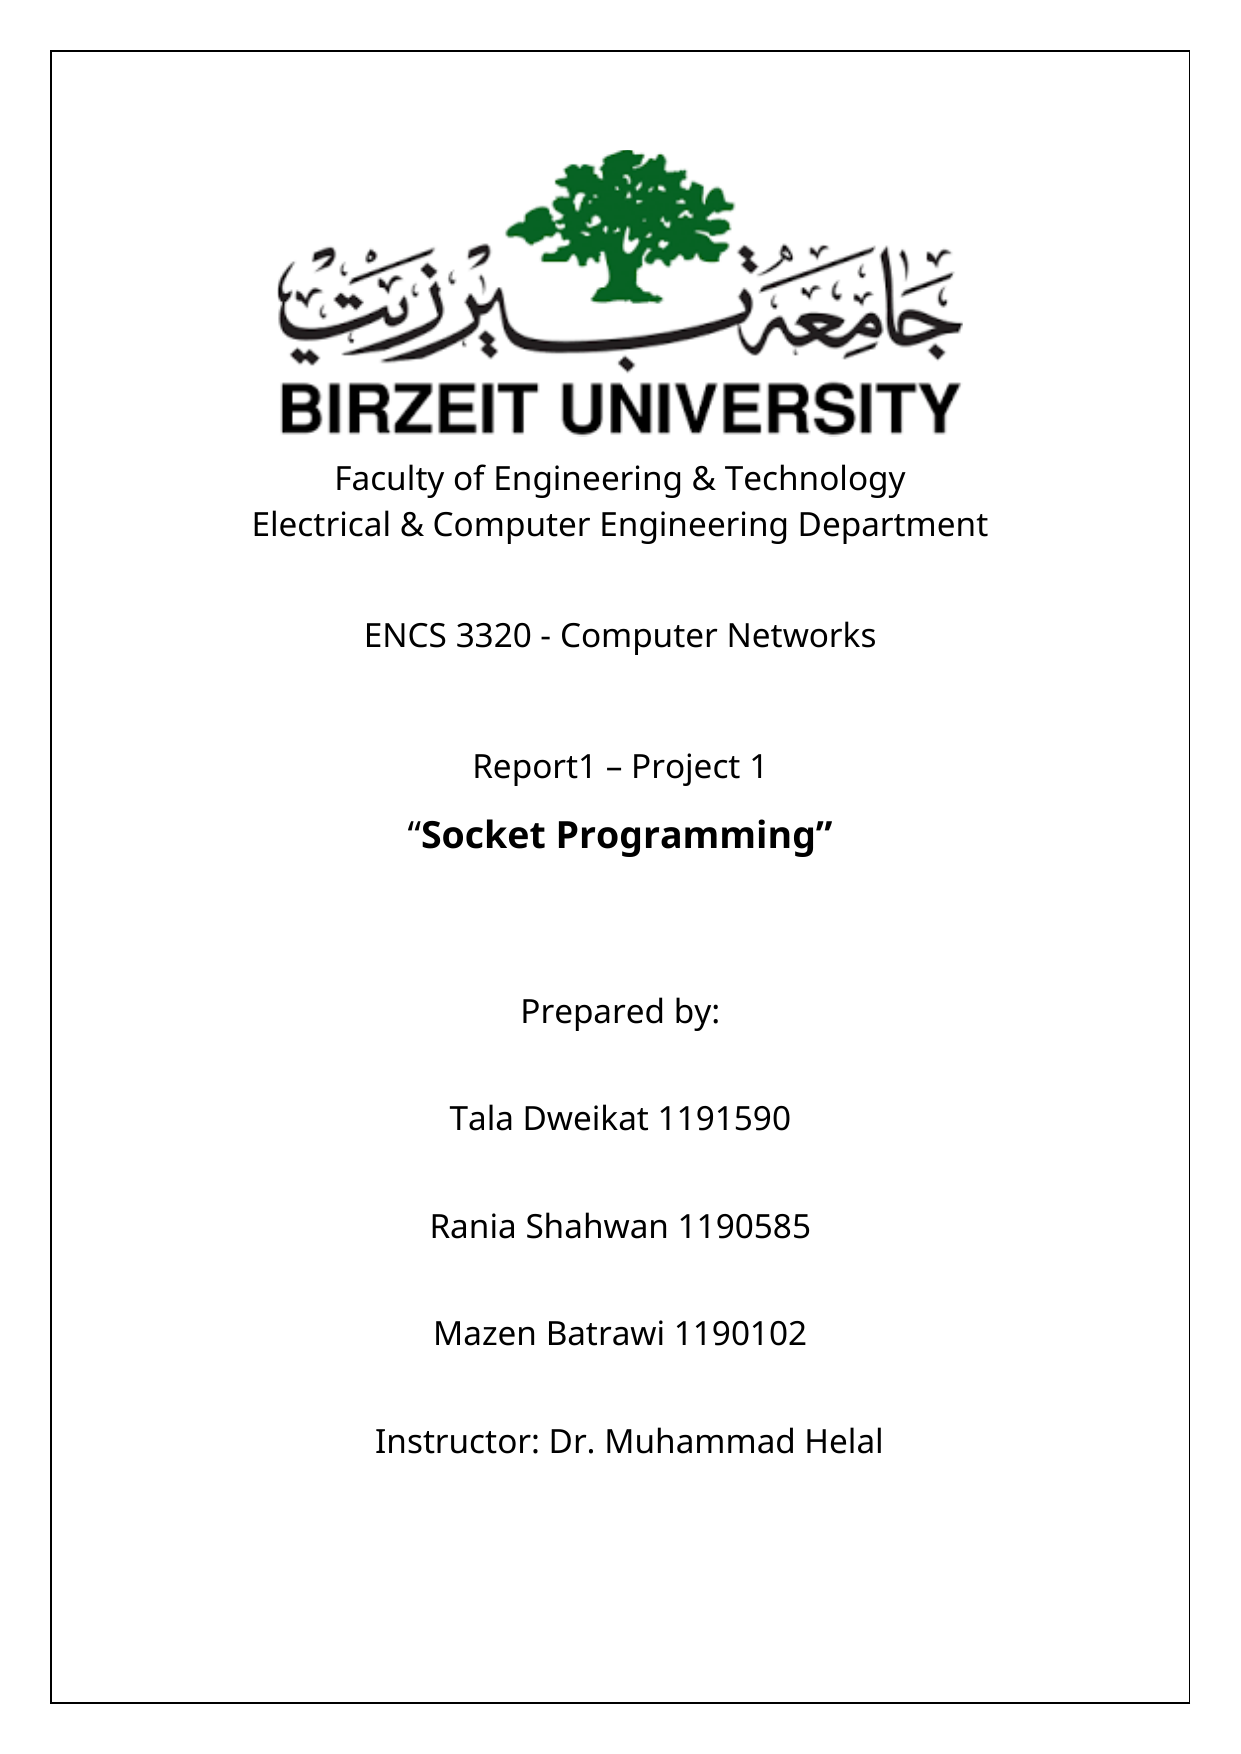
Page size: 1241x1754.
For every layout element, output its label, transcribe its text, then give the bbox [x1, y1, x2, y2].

text Rania Shahwan 1190585 [150, 1203, 1090, 1248]
picture [277, 150, 963, 437]
text ENCS 3320 - Computer Networks [150, 612, 1090, 657]
text “Socket Programming” [150, 808, 1090, 859]
text Tala Dweikat 1191590 [150, 1095, 1090, 1141]
text Mazen Batrawi 1190102 [150, 1310, 1090, 1356]
text Electrical & Computer Engineering Department [150, 501, 1090, 546]
text Instructor: Dr. Muhammad Helal [150, 1418, 1109, 1463]
text Report1 – Project 1 [150, 743, 1090, 788]
text Faculty of Engineering & Technology [150, 455, 1090, 501]
text Prepared by: [150, 988, 1090, 1033]
